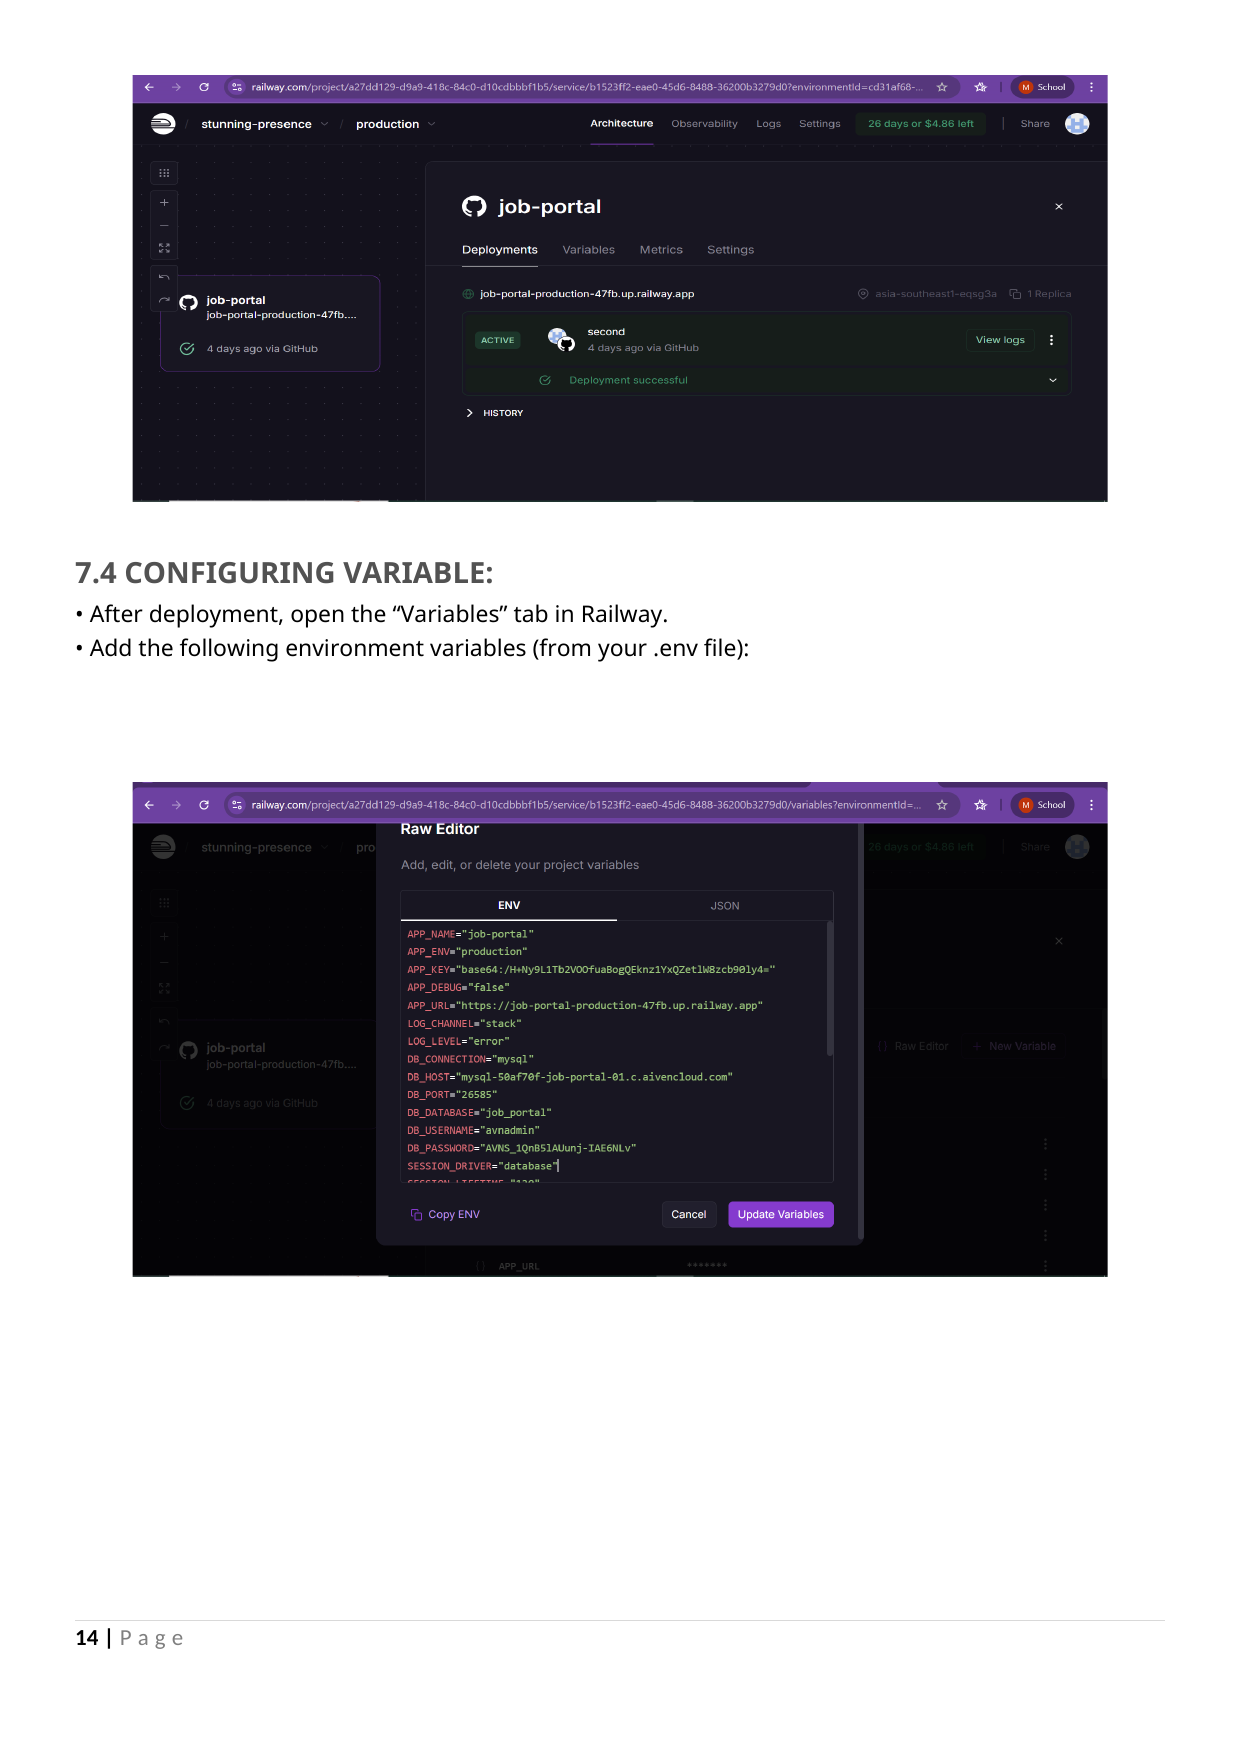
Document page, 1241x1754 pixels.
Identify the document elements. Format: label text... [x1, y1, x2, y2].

picture [132, 782, 1108, 1277]
picture [132, 75, 1108, 502]
text • After deployment, open the “Variables” tab in Railway. • Add the following environment variables (from your .env file): [75, 598, 1165, 663]
text 7.4 CONFIGURING VARIABLE: [75, 552, 1165, 592]
